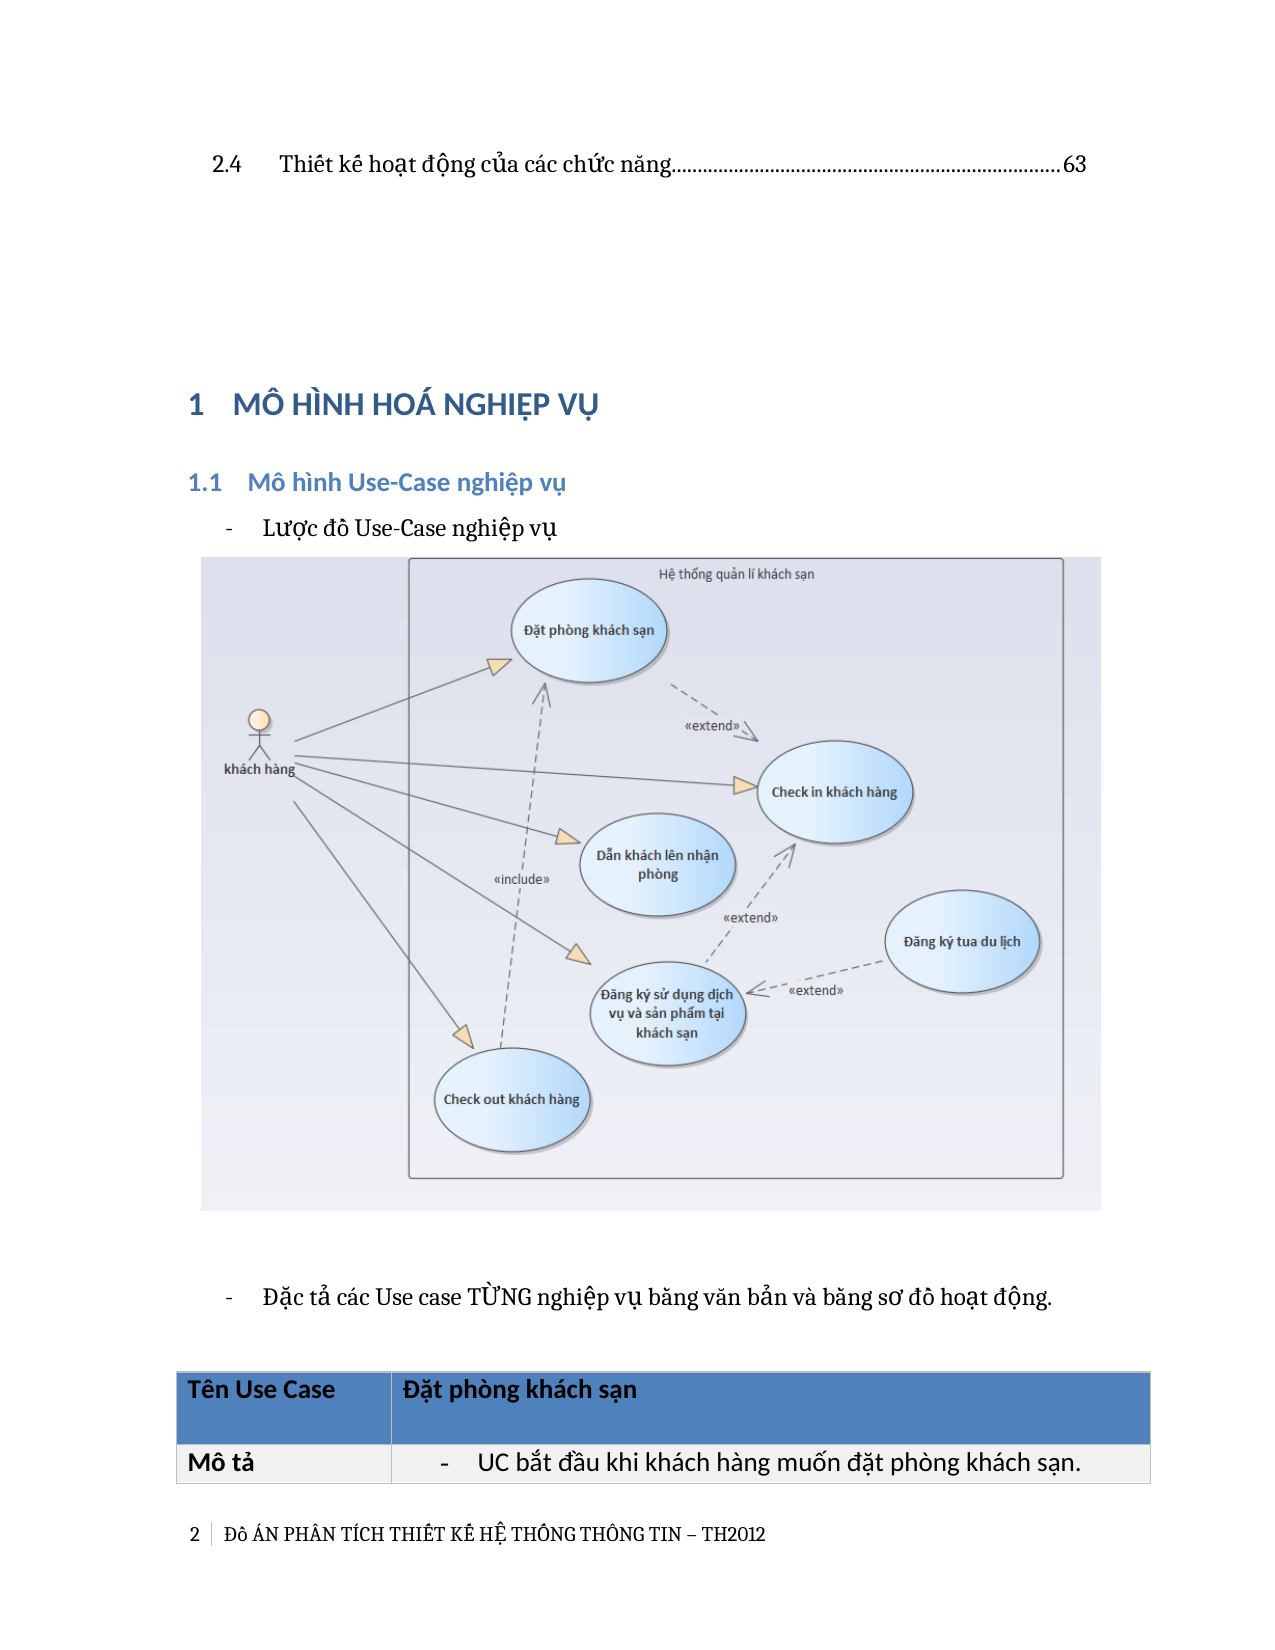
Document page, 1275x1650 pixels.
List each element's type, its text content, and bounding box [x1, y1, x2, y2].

table_cell Mô tả [177, 1445, 391, 1482]
subtitle Mô hình Use-Case nghiệp vụ [187, 465, 1087, 498]
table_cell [392, 1445, 1150, 1482]
table_header Đặt phòng khách sạn [392, 1373, 1150, 1444]
list Lược đồ Use-Case nghiệp vụ [225, 514, 1087, 543]
list Đặc tả các Use case TỪNG nghiệp vụ bằng văn bản và bằng sơ đồ hoạt động. [225, 1282, 1087, 1311]
picture [201, 557, 1102, 1211]
table_header Tên Use Case [177, 1373, 391, 1444]
subtitle MÔ HÌNH HOÁ NGHIỆP VỤ [187, 383, 1087, 424]
